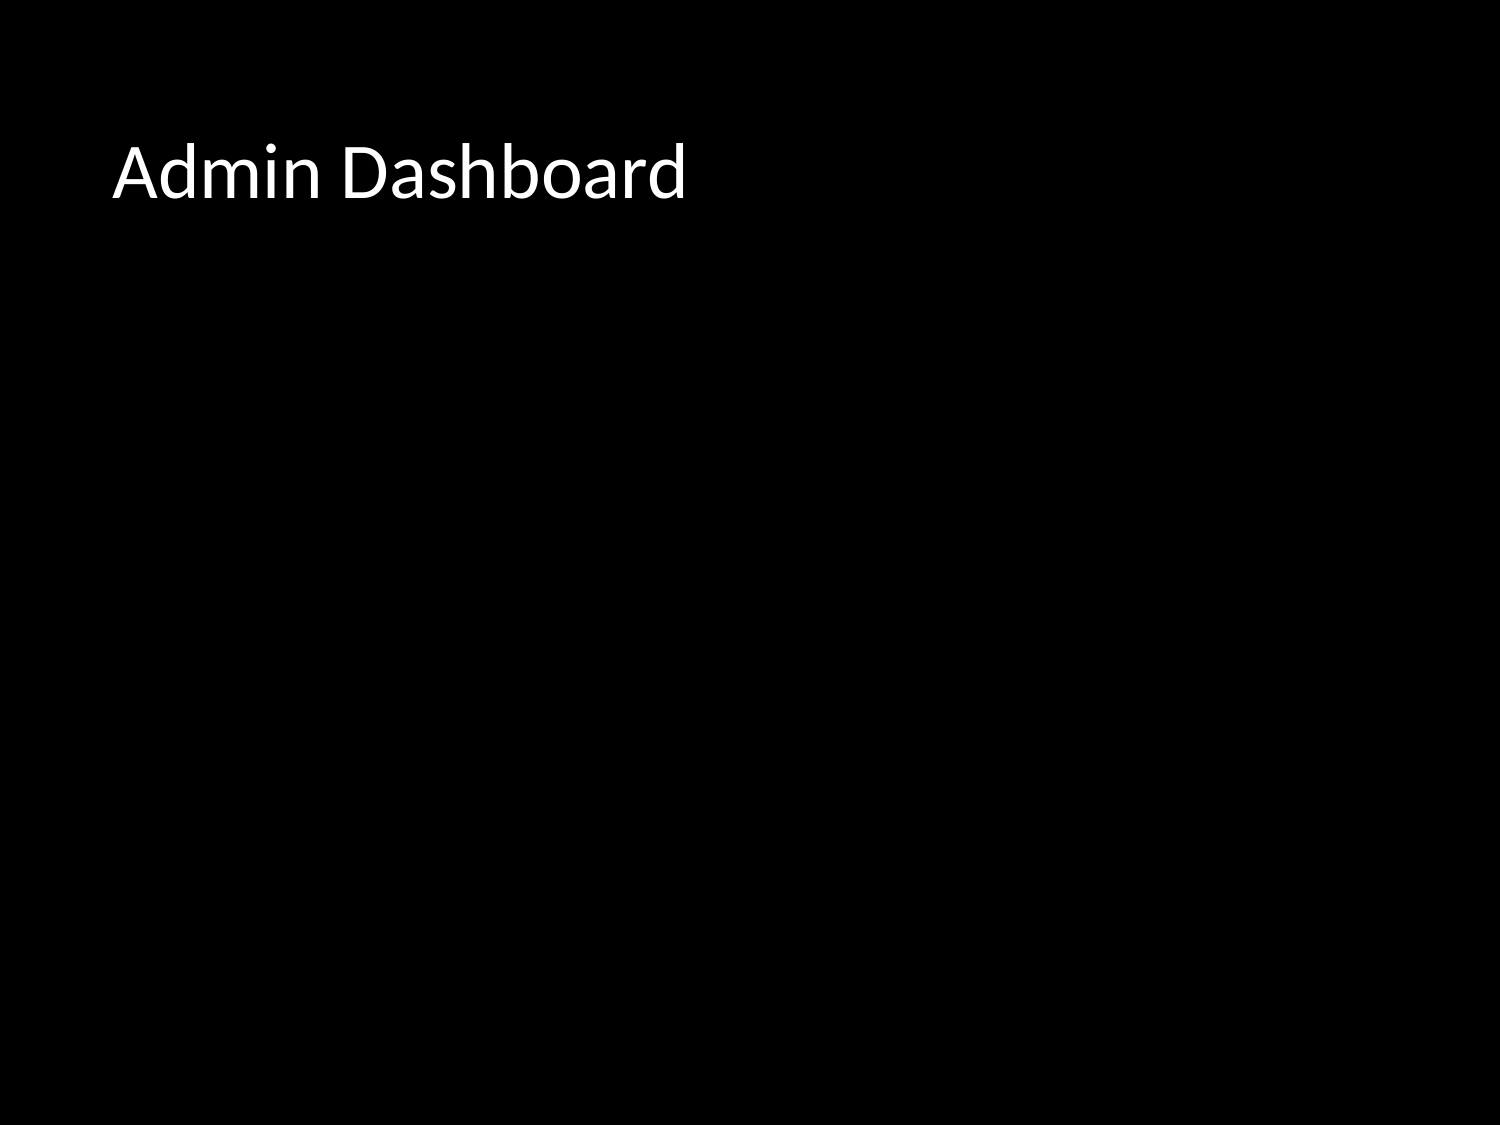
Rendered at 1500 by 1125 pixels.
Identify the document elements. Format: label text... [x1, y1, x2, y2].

subtitle Admin Dashboard [112, 122, 1397, 218]
